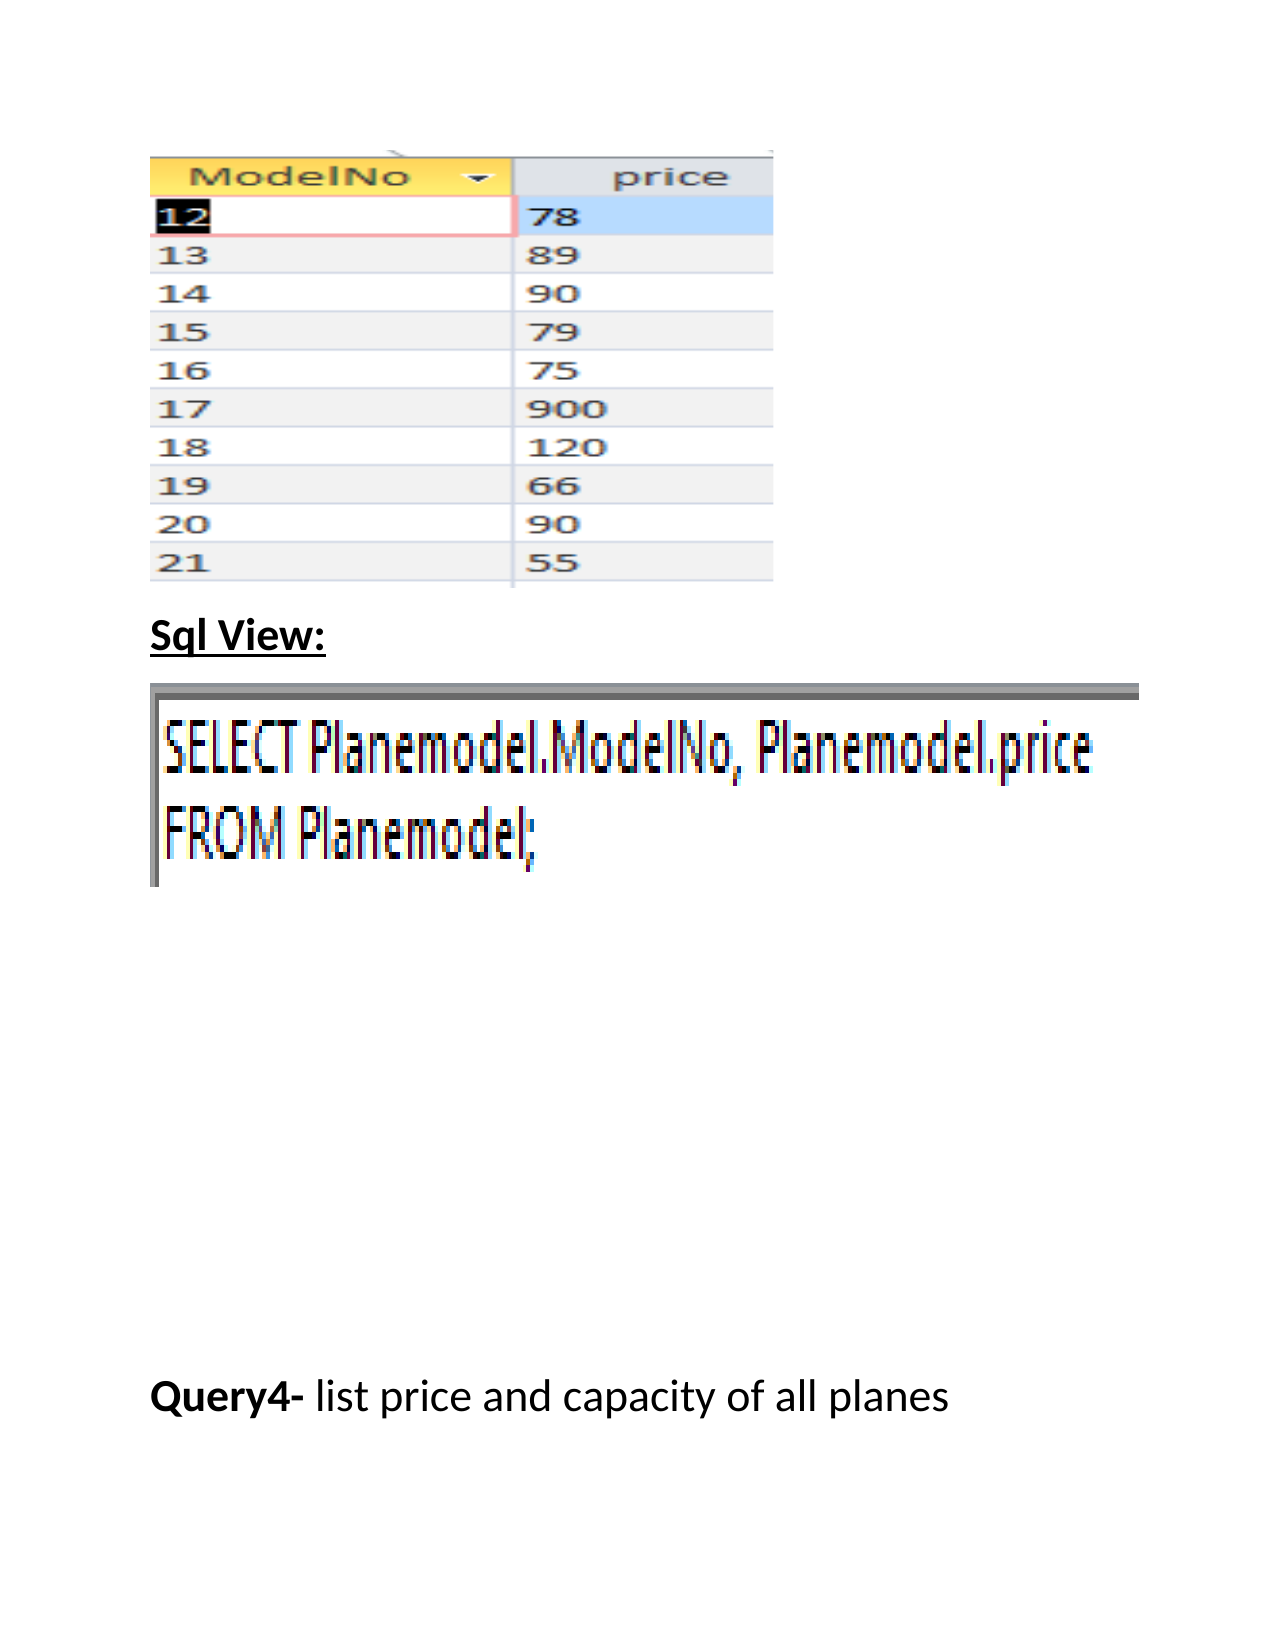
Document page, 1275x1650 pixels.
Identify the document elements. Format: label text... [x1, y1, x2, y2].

picture [150, 683, 1139, 887]
text Query4- list price and capacity of all planes [150, 1367, 1125, 1423]
picture [150, 150, 774, 588]
text Sql View: [150, 606, 1125, 662]
